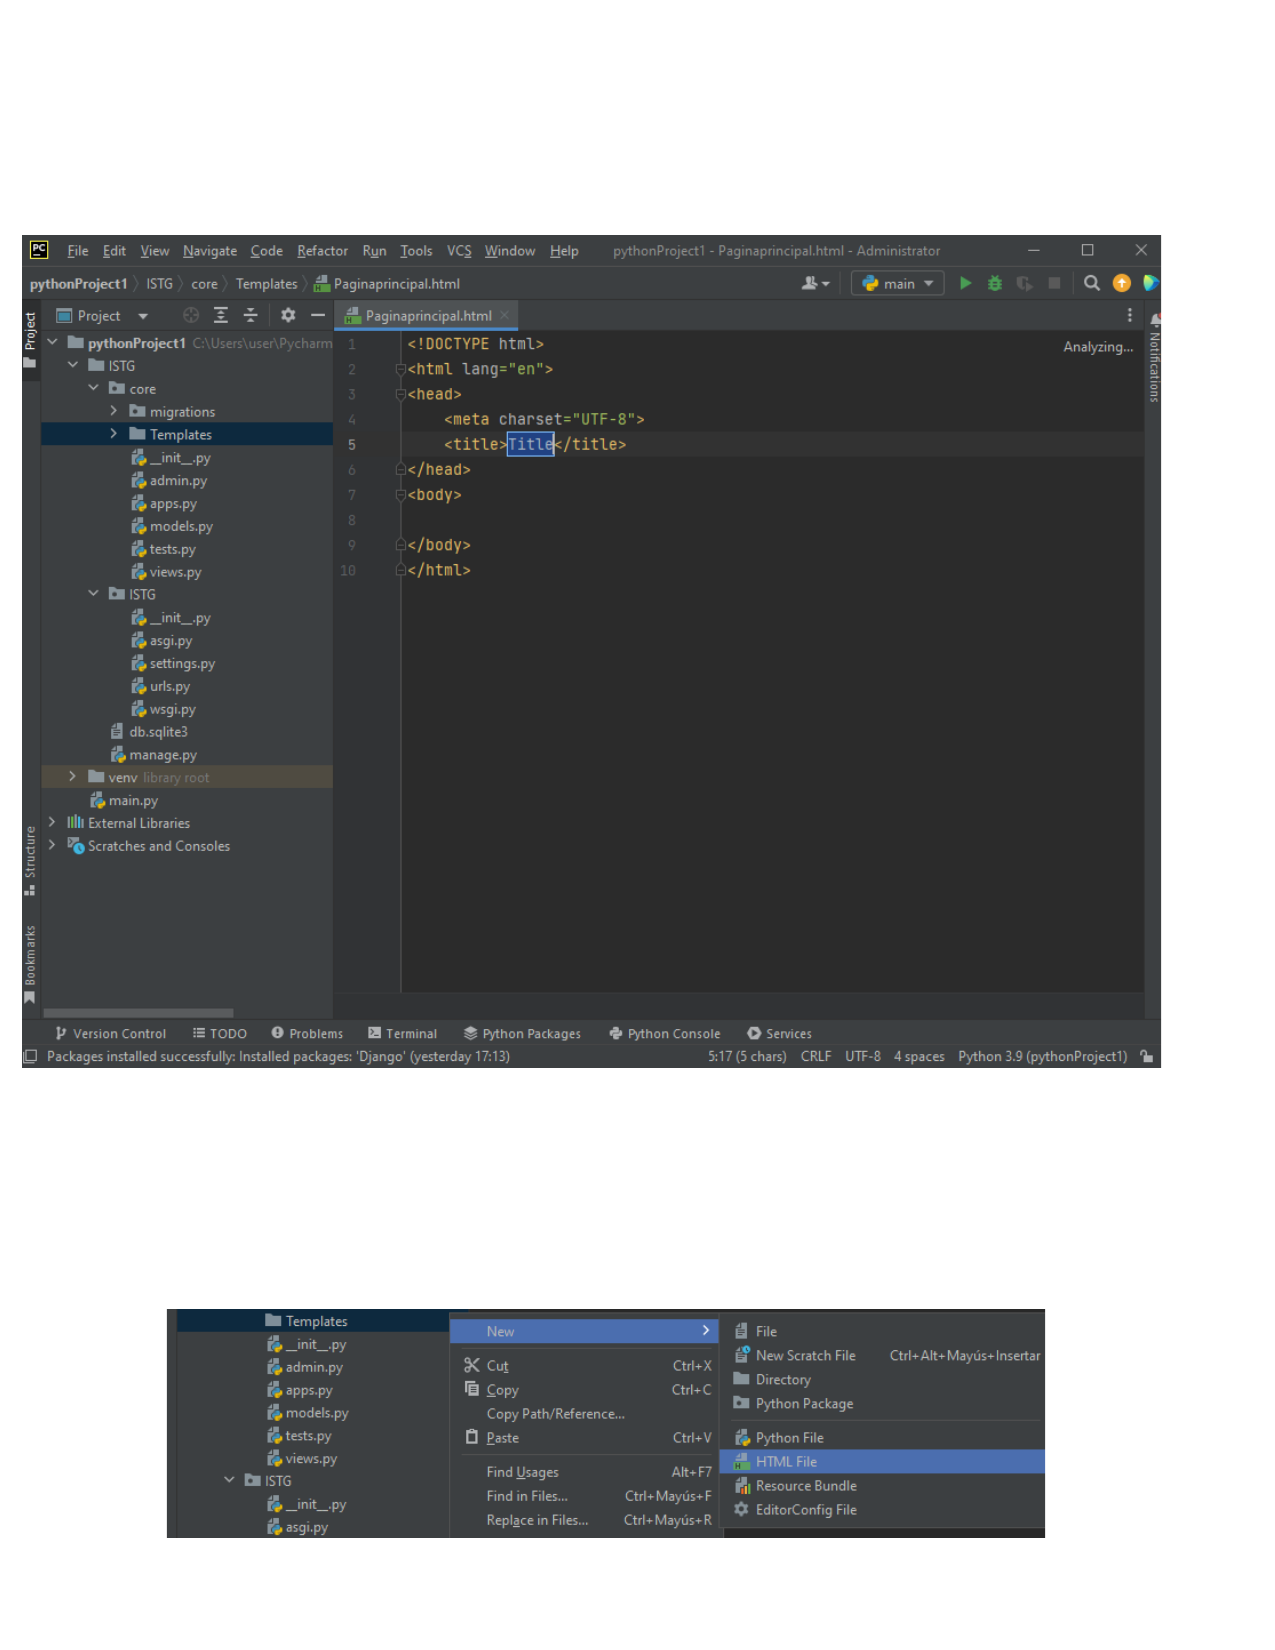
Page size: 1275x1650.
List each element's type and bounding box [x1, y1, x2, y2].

picture [166, 1309, 1046, 1538]
picture [22, 235, 1162, 1068]
